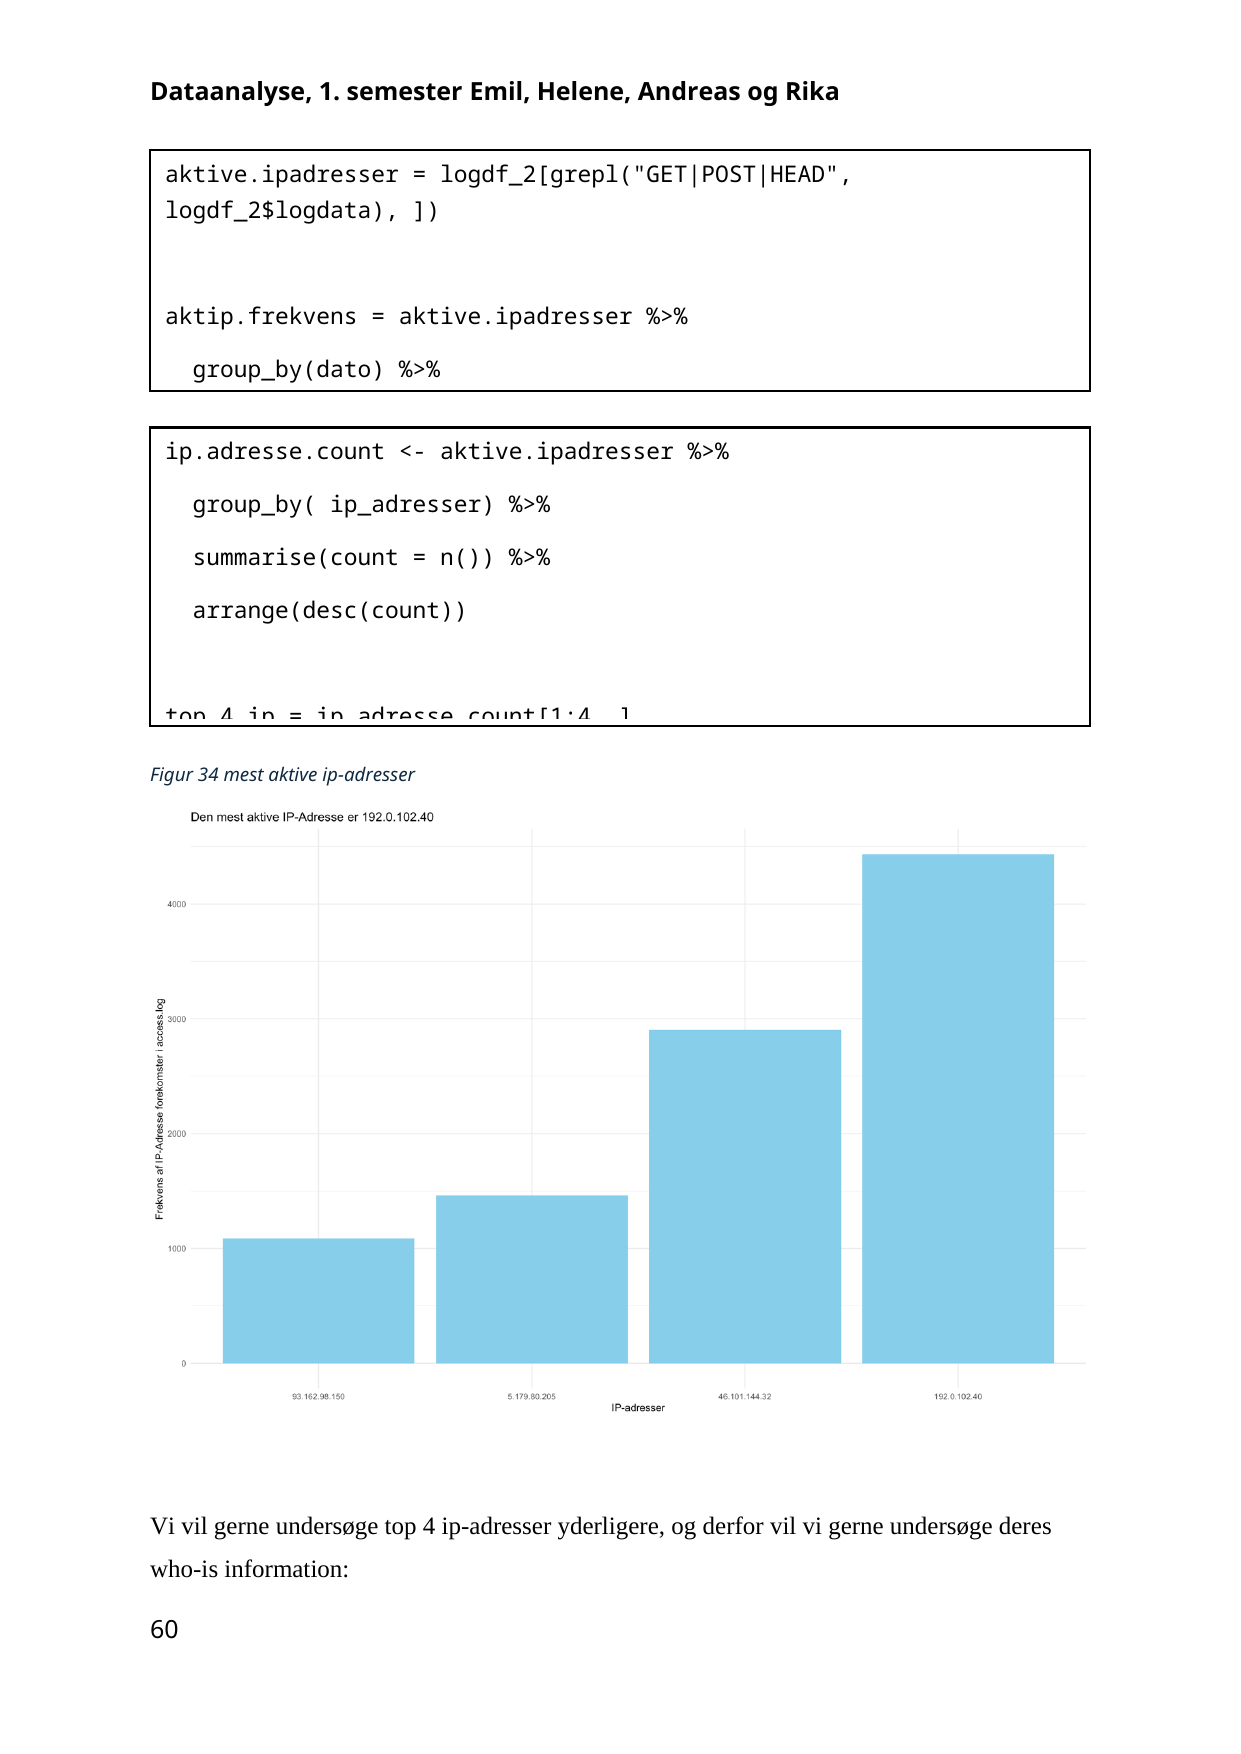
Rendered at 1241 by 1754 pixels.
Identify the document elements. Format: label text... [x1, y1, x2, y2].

text Figur 34 mest aktive ip-adresser [150, 761, 1090, 787]
picture [150, 807, 1091, 1418]
text Vi vil gerne undersøge top 4 ip-adresser yderligere, og derfor vil vi gerne undersøge deres who-is information: [150, 1511, 1090, 1583]
